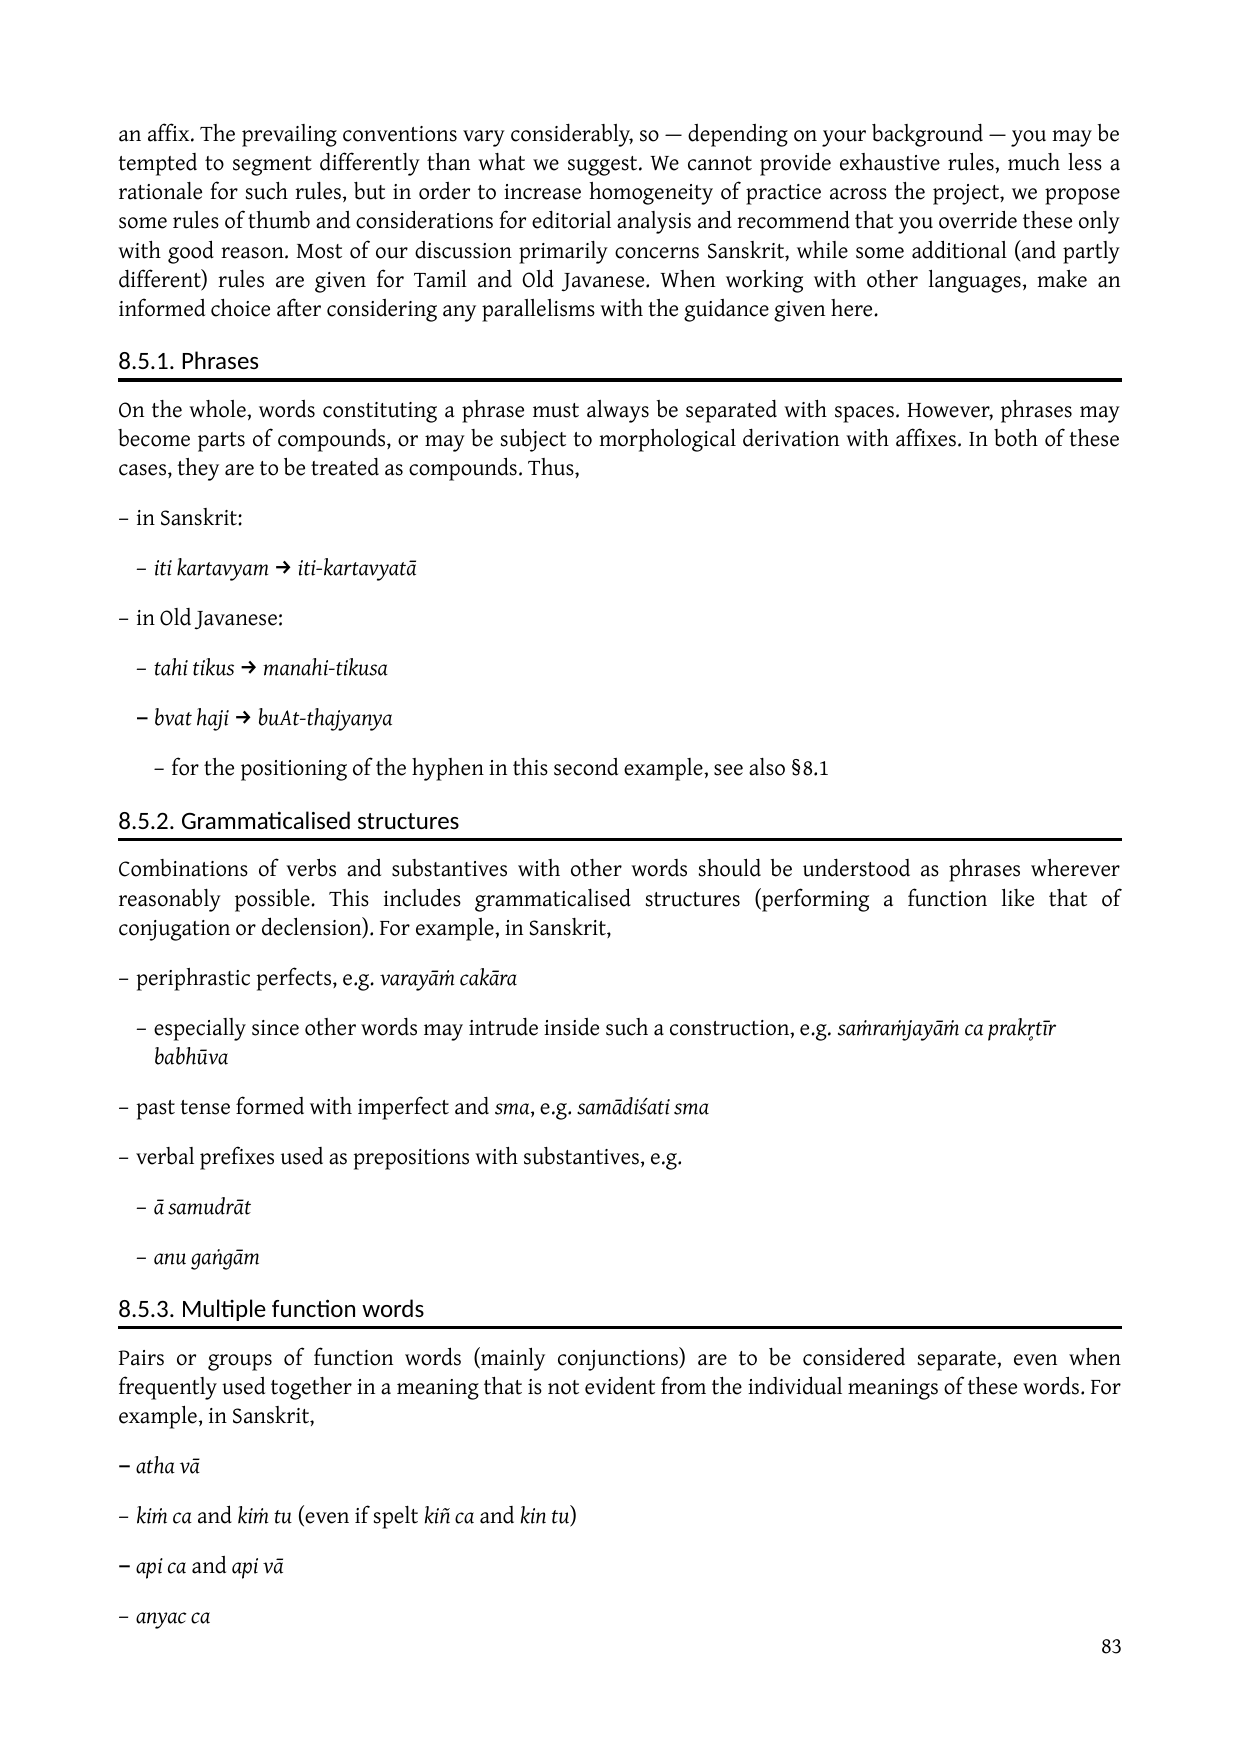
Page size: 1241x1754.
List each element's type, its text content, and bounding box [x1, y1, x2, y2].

list ā samudrāt [136, 1191, 1122, 1220]
list bvat haji → buAt-thajyanya [136, 702, 1122, 732]
list in Old Javanese: [118, 602, 1122, 632]
list past tense formed with imperfect and sma, e.g. samādiśati sma [118, 1091, 1122, 1120]
subtitle Multiple function words [118, 1291, 1122, 1326]
list verbal prefixes used as prepositions with substantives, e.g. [118, 1141, 1122, 1170]
list atha vā [118, 1450, 1122, 1479]
list for the positioning of the hyphen in this second example, see also §8.1 [153, 752, 1122, 782]
list in Sanskrit: [118, 502, 1122, 532]
list periphrastic perfects, e.g. varayāṁ cakāra [118, 962, 1122, 991]
text Pairs or groups of function words (mainly conjunctions) are to be considered separate, even when frequently used together in a meaning that is not evident from the individual meanings of these words. For example, in Sanskrit, [118, 1342, 1122, 1429]
list anyac ca [118, 1600, 1122, 1629]
list api ca and api vā [118, 1550, 1122, 1579]
list anu gaṅgām [136, 1241, 1122, 1270]
subtitle Phrases [118, 343, 1122, 378]
text On the whole, words constituting a phrase must always be separated with spaces. However, phrases may become parts of compounds, or may be subject to morphological derivation with affixes. In both of these cases, they are to be treated as compounds. Thus, [118, 394, 1122, 482]
text Combinations of verbs and substantives with other words should be understood as phrases wherever reasonably possible. This includes grammaticalised structures (performing a function like that of conjugation or declension). For example, in Sanskrit, [118, 853, 1122, 941]
list iti kartavyam → iti-kartavyatā [136, 552, 1122, 582]
list tahi tikus → manahi-tikusa [136, 652, 1122, 682]
list kiṁ ca and kiṁ tu (even if spelt kiñ ca and kin tu) [118, 1500, 1122, 1529]
subtitle Grammaticalised structures [118, 802, 1122, 838]
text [118, 118, 1122, 322]
list especially since other words may intrude inside such a construction, e.g. saṁraṁjayāṁ ca prakr̥tīr babhūva [136, 1012, 1122, 1070]
